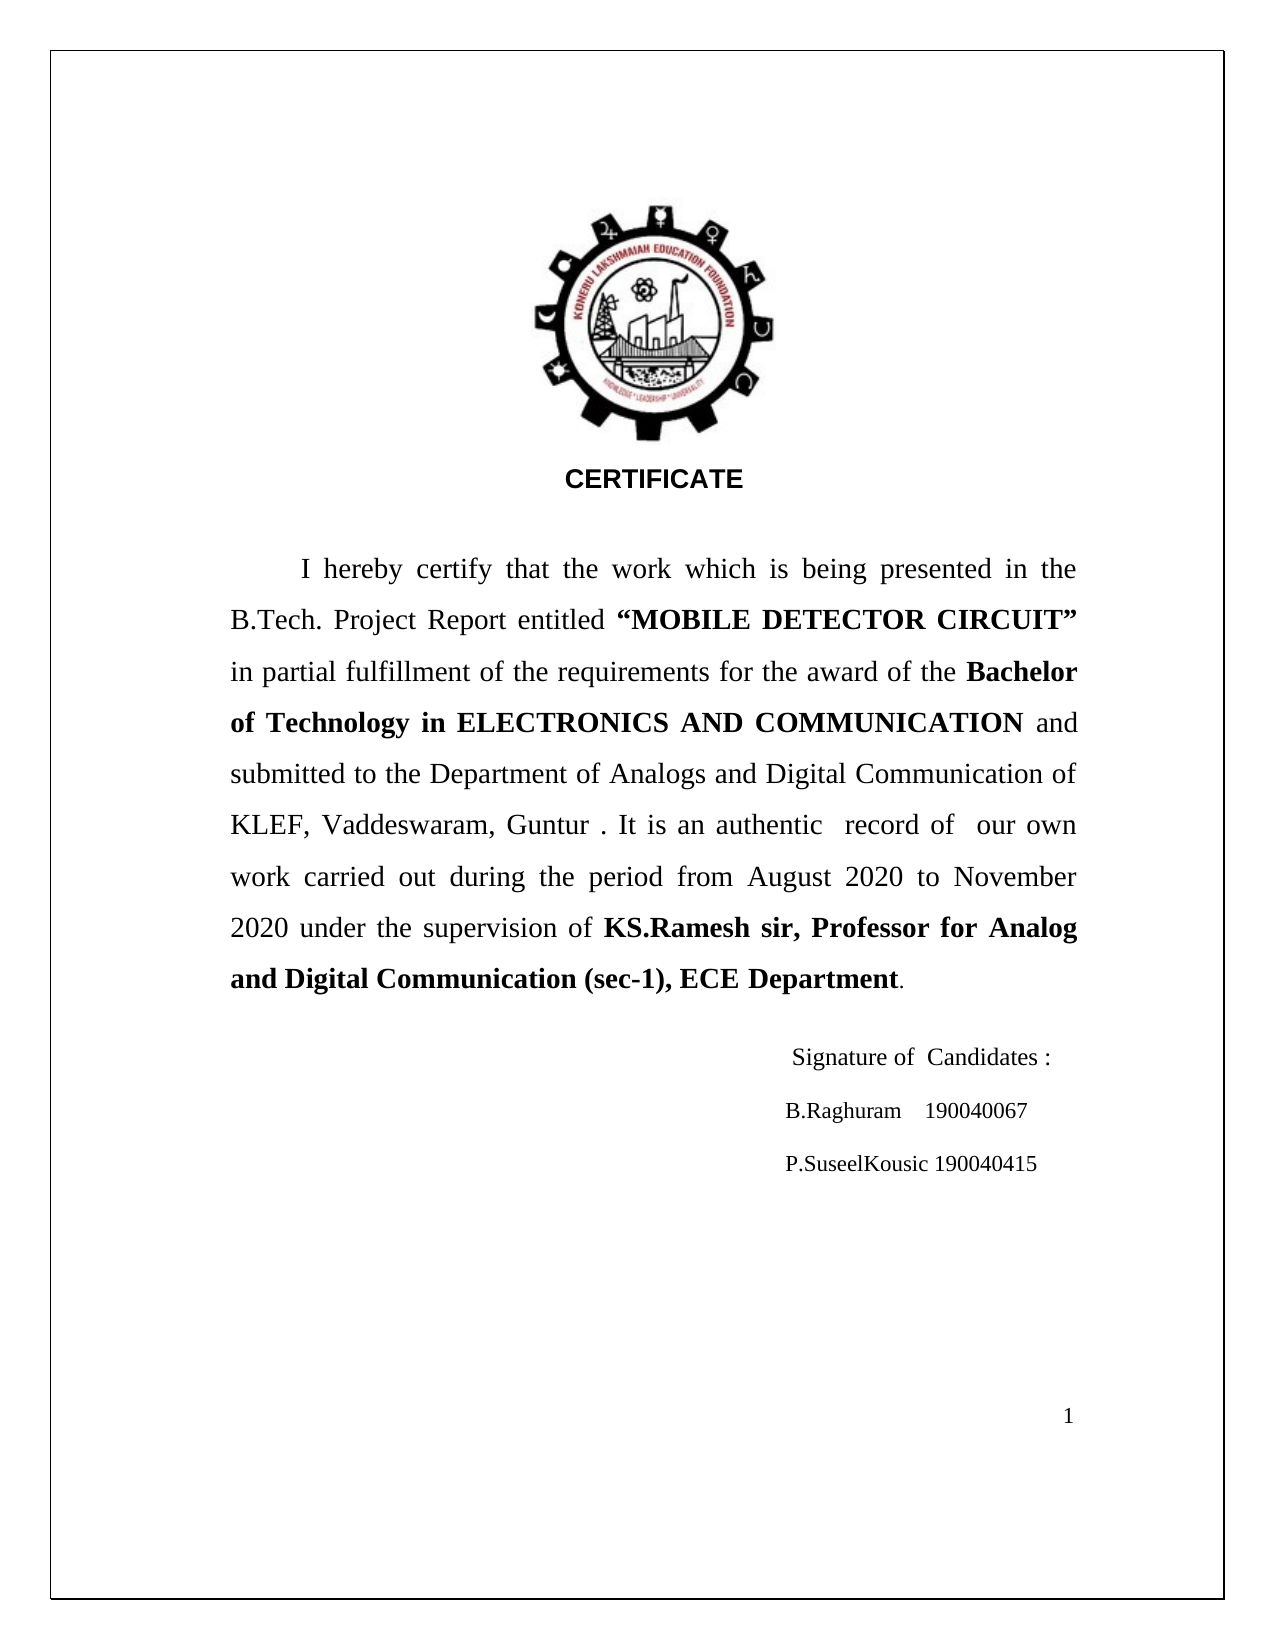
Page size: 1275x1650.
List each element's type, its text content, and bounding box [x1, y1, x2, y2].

text B.Raghuram 190040067 [179, 1097, 1095, 1123]
picture [529, 197, 777, 445]
text I hereby certify that the work which is being presented in the B.Tech. Project Report entitled “MOBILE DETECTOR CIRCUIT” in partial fulfillment of the requirements for the award of the Bachelor of Technology in ELECTRONICS AND COMMUNICATION and submitted to the Department of Analogs and Digital Communication of KLEF, Vaddeswaram, Guntur . It is an authentic record of our own work carried out during the period from August 2020 to November 2020 under the supervision of KS.Ramesh sir, Professor for Analog and Digital Communication (sec-1), ECE Department. [230, 551, 1078, 995]
text P.SuseelKousic 190040415 [179, 1149, 1095, 1176]
text Signature of Candidates : [179, 1042, 1095, 1071]
text CERTIFICATE [492, 463, 816, 494]
